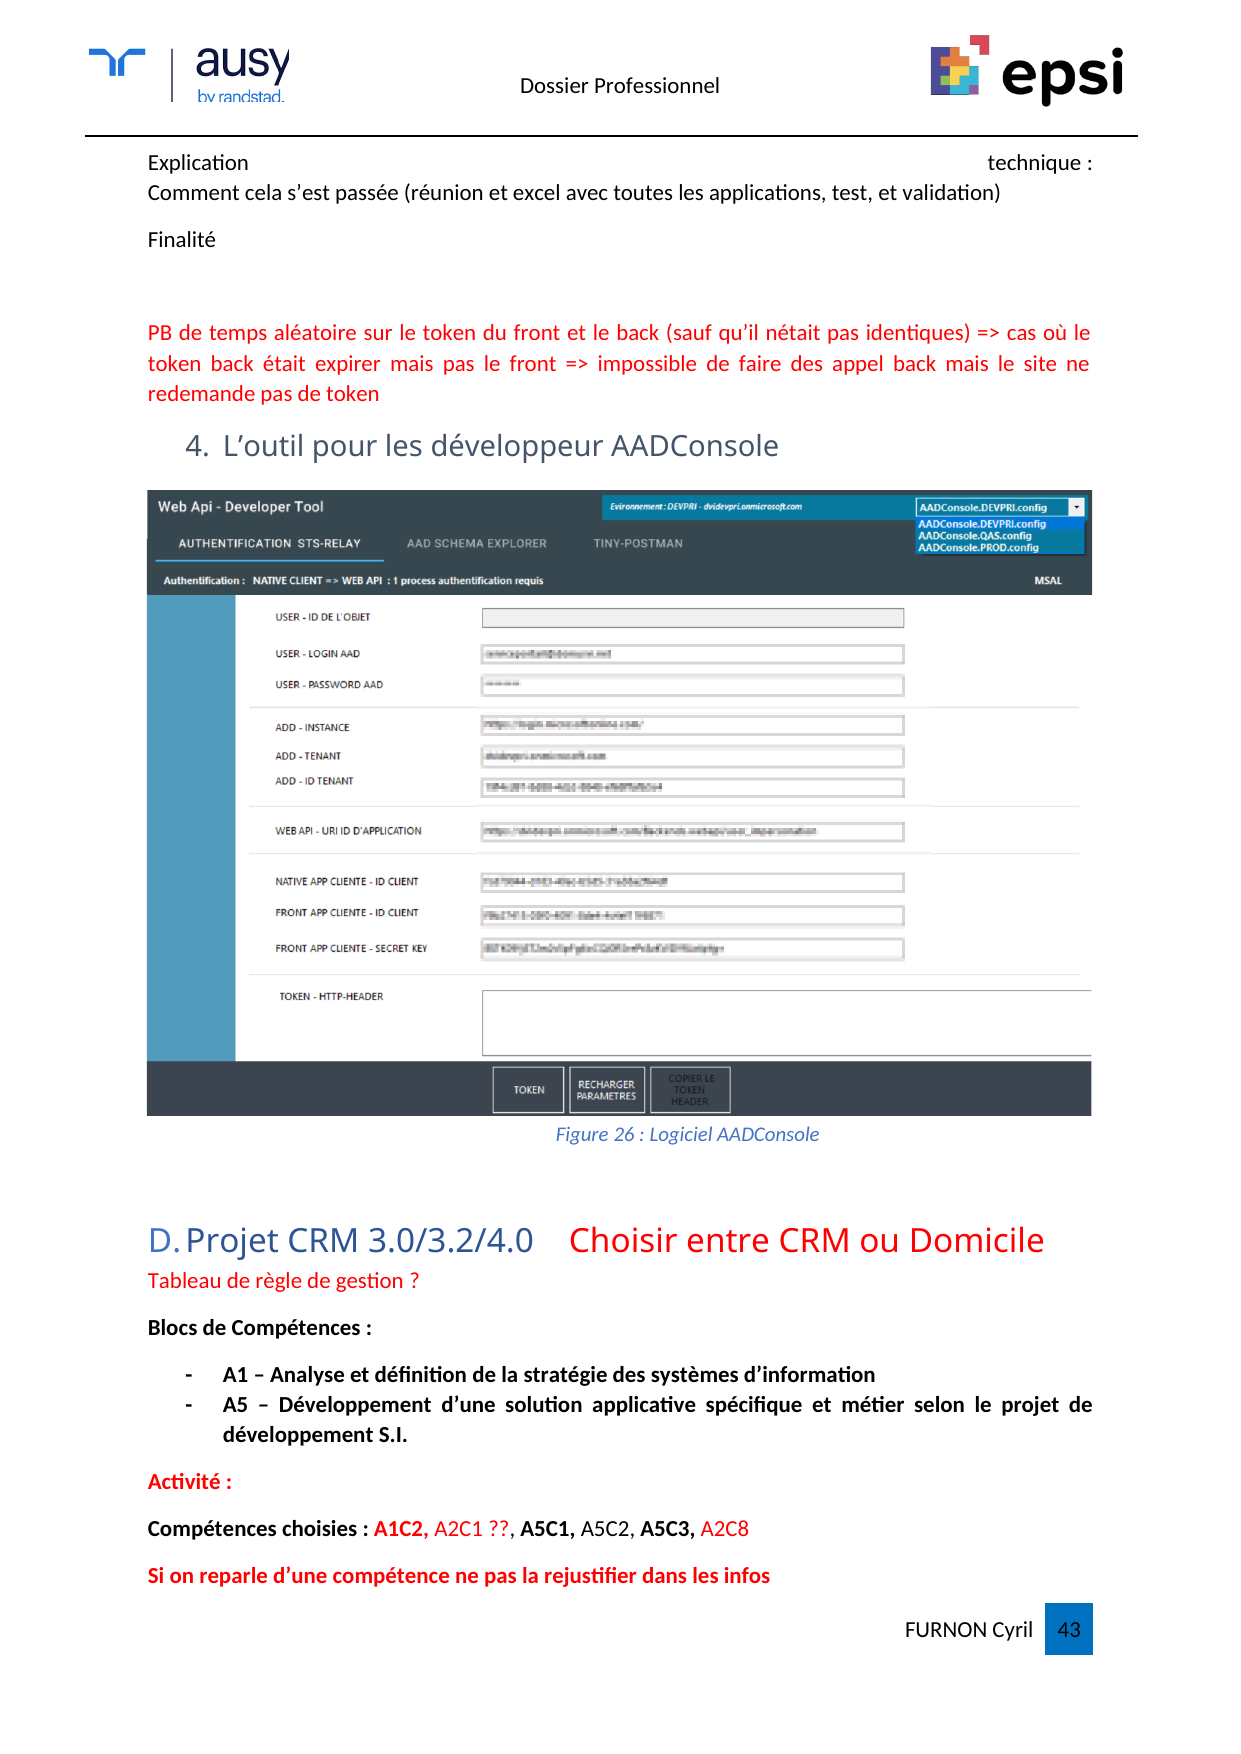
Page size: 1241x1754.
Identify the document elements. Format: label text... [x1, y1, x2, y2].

text Compétences choisies : A1C2, A2C1 ??, A5C1, A5C2, A5C3, A2C8 [148, 1514, 1093, 1542]
text Finalité [148, 225, 1093, 253]
picture [88, 48, 289, 102]
text Blocs de Compétences : [148, 1313, 1093, 1341]
text Explication technique : Comment cela s’est passée (réunion et excel avec toutes les applications, test, et validation) [148, 148, 1093, 206]
text Si on reparle d’une compétence ne pas la rejustifier dans les infos [148, 1561, 1093, 1589]
list A1 – Analyse et définition de la stratégie des systèmes d’information [185, 1360, 1093, 1388]
text PB de temps aléatoire sur le token du front et le back (sauf qu’il nétait pas identiques) => cas où le token back était expirer mais pas le front => impossible de faire des appel back mais le site ne redemande pas de token [148, 318, 1093, 407]
list A5 – Développement d’une solution applicative spécifique et métier selon le projet de développement S.I. [185, 1390, 1093, 1448]
subtitle Projet CRM 3.0/3.2/4.0 Choisir entre CRM ou Domicile [148, 1217, 1093, 1262]
subtitle L’outil pour les développeur AADConsole [185, 426, 1093, 465]
text Activité : [148, 1467, 1093, 1495]
text Tableau de règle de gestion ? [148, 1266, 1093, 1294]
picture [146, 490, 1093, 1116]
